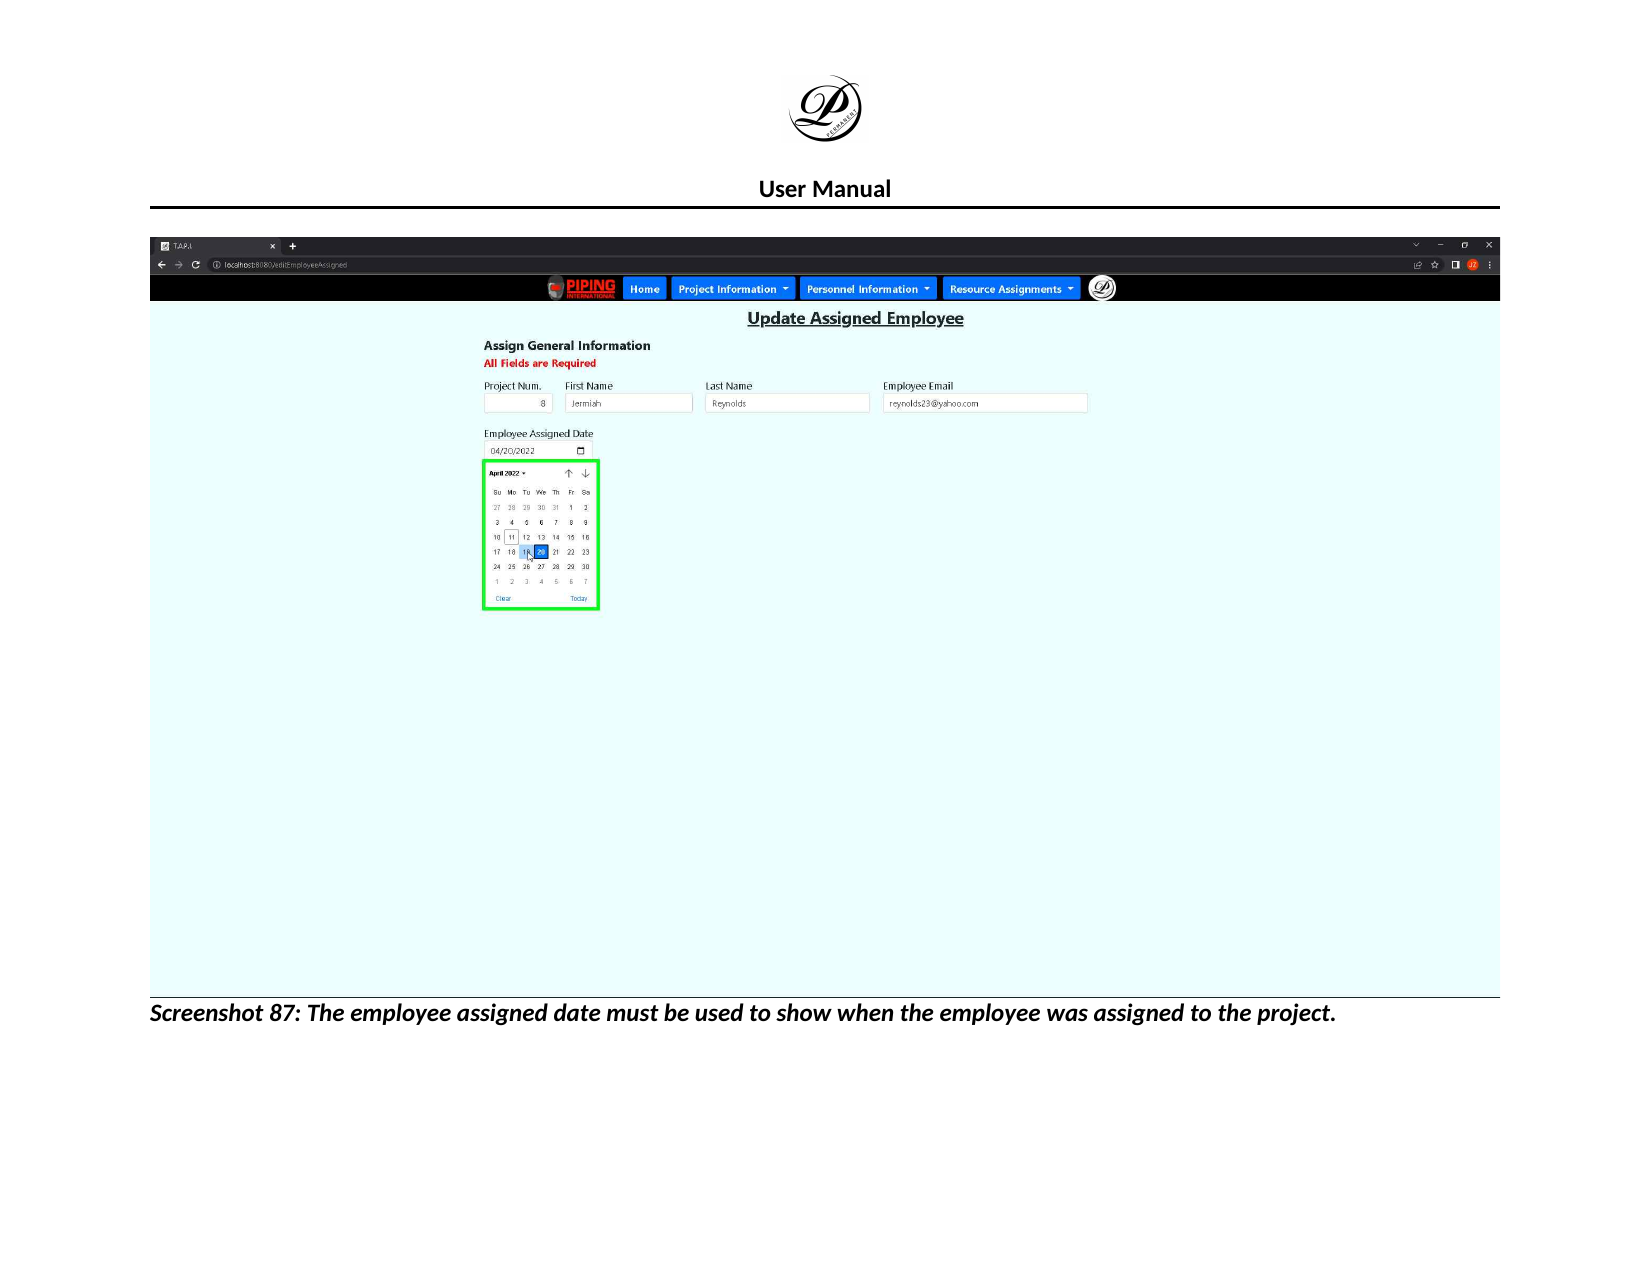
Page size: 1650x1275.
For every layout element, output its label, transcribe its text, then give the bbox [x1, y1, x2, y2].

picture [150, 237, 1500, 998]
picture [781, 75, 869, 143]
text Screenshot 87: The employee assigned date must be used to show when the employee was assigned to the project. [150, 998, 1500, 1028]
